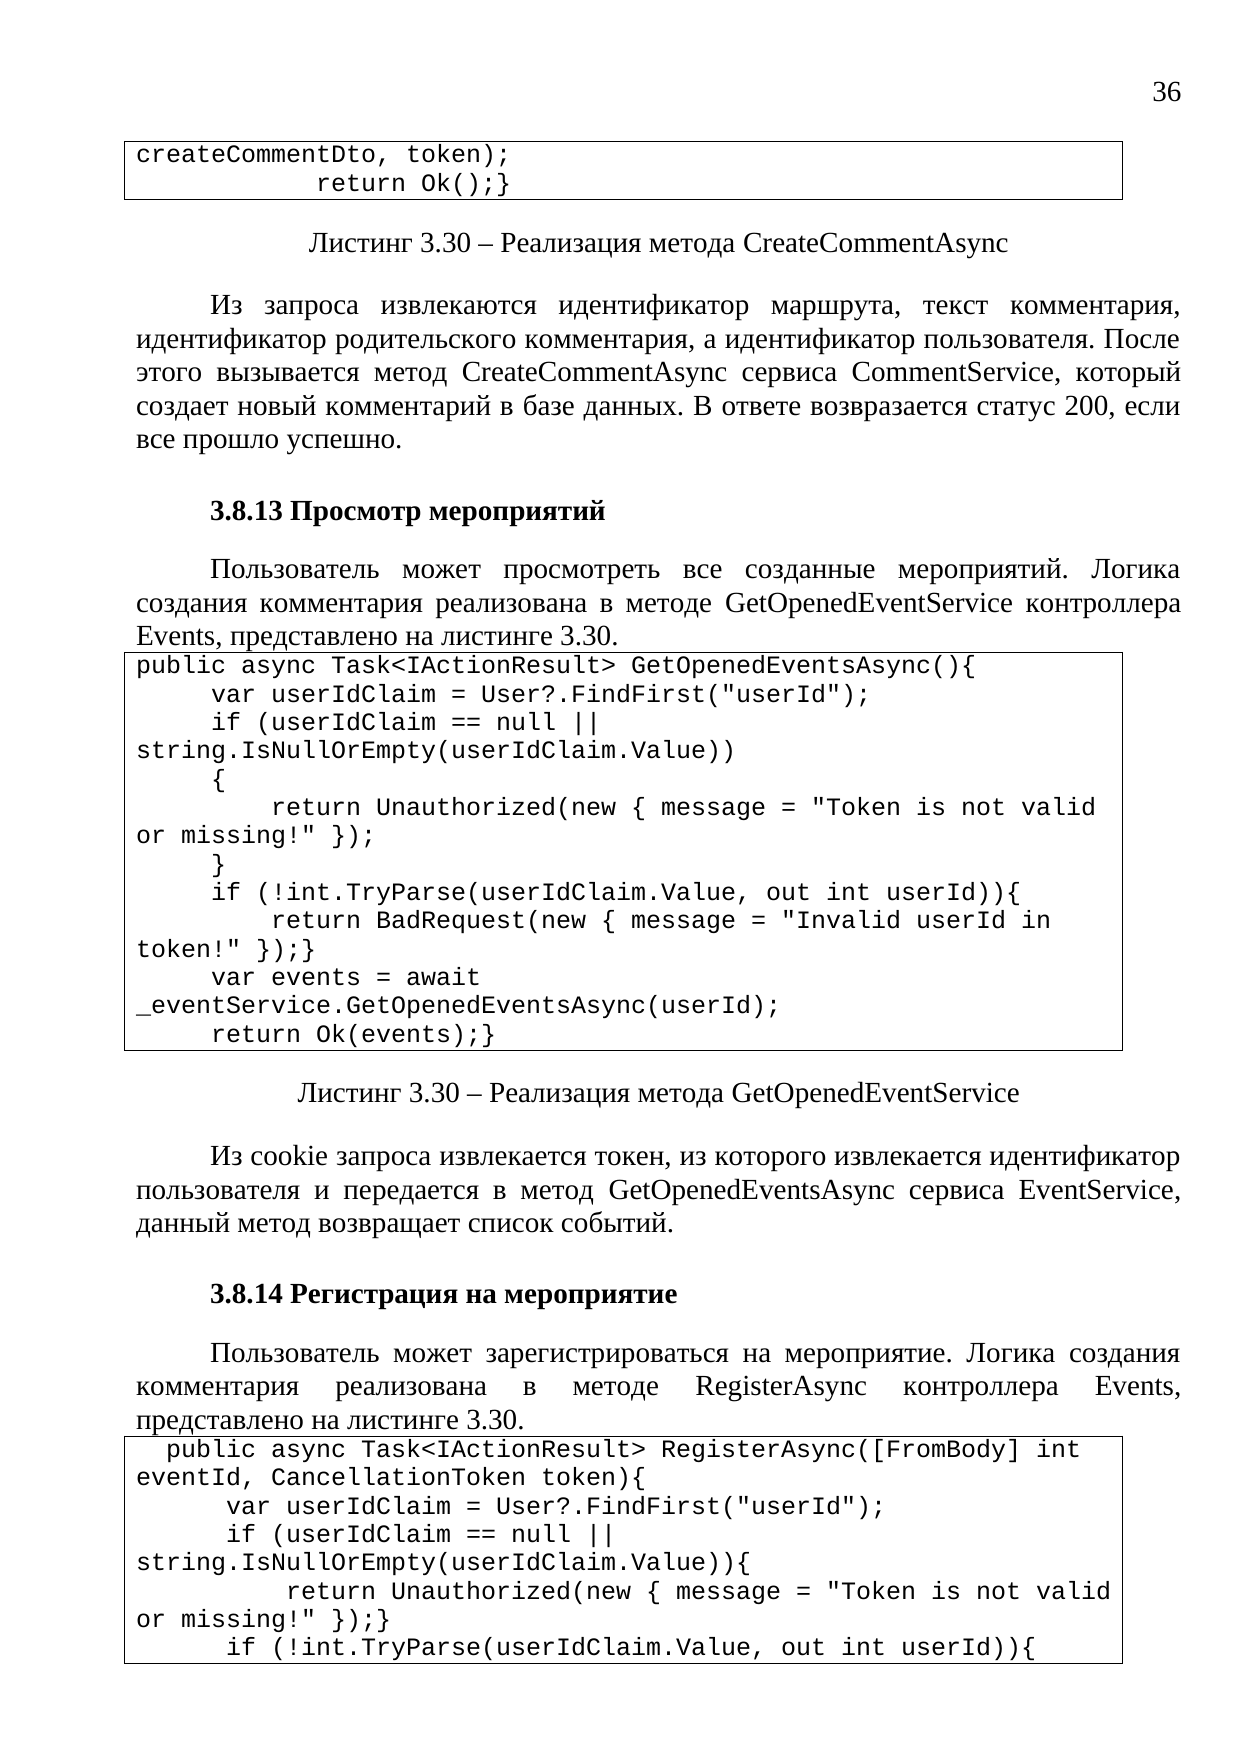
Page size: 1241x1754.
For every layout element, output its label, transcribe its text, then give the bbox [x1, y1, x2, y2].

subtitle Просмотр мероприятий [136, 493, 1181, 526]
text Листинг 3.30 – Реализация метода CreateCommentAsync [136, 225, 1181, 258]
text Пользователь может просмотреть все созданные мероприятий. Логика создания комментария реализована в методе GetOpenedEventService контроллера Events, представлено на листинге 3.30. [136, 551, 1181, 652]
text Из запроса извлекаются идентификатор маршрута, текст комментария, идентификатор родительского комментария, а идентификатор пользователя. После этого вызывается метод CreateCommentAsync сервиса CommentService, который создает новый комментарий в базе данных. В ответе возвразается статус 200, если все прошло успешно. [136, 287, 1181, 455]
text Листинг 3.30 – Реализация метода GetOpenedEventService [136, 1076, 1181, 1109]
text Из cookie запроса извлекается токен, из которого извлекается идентификатор пользователя и передается в метод GetOpenedEventsAsync сервиса EventService, данный метод возвращает список событий. [136, 1138, 1181, 1239]
text Пользователь может зарегистрироваться на мероприятие. Логика создания комментария реализована в методе RegisterAsync контроллера Events, представлено на листинге 3.30. [136, 1335, 1181, 1436]
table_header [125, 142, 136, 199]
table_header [511, 142, 1122, 199]
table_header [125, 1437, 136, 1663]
table_header public async Task<IActionResult> GetOpenedEventsAsync(){ var userIdClaim = User?.FindFirst("userId"); if (userIdClaim == null || string.IsNullOrEmpty(userIdClaim.Value)) { return Unauthorized(new { message = "Token is not valid or missing!" }); } if (!int.TryParse(userIdClaim.Value, out int userId)){ return BadRequest(new { message = "Invalid userId in token!" });} var events = await _eventService.GetOpenedEventsAsync(userId); return Ok(events);} [125, 653, 1122, 1049]
subtitle Регистрация на мероприятие [136, 1276, 1181, 1310]
